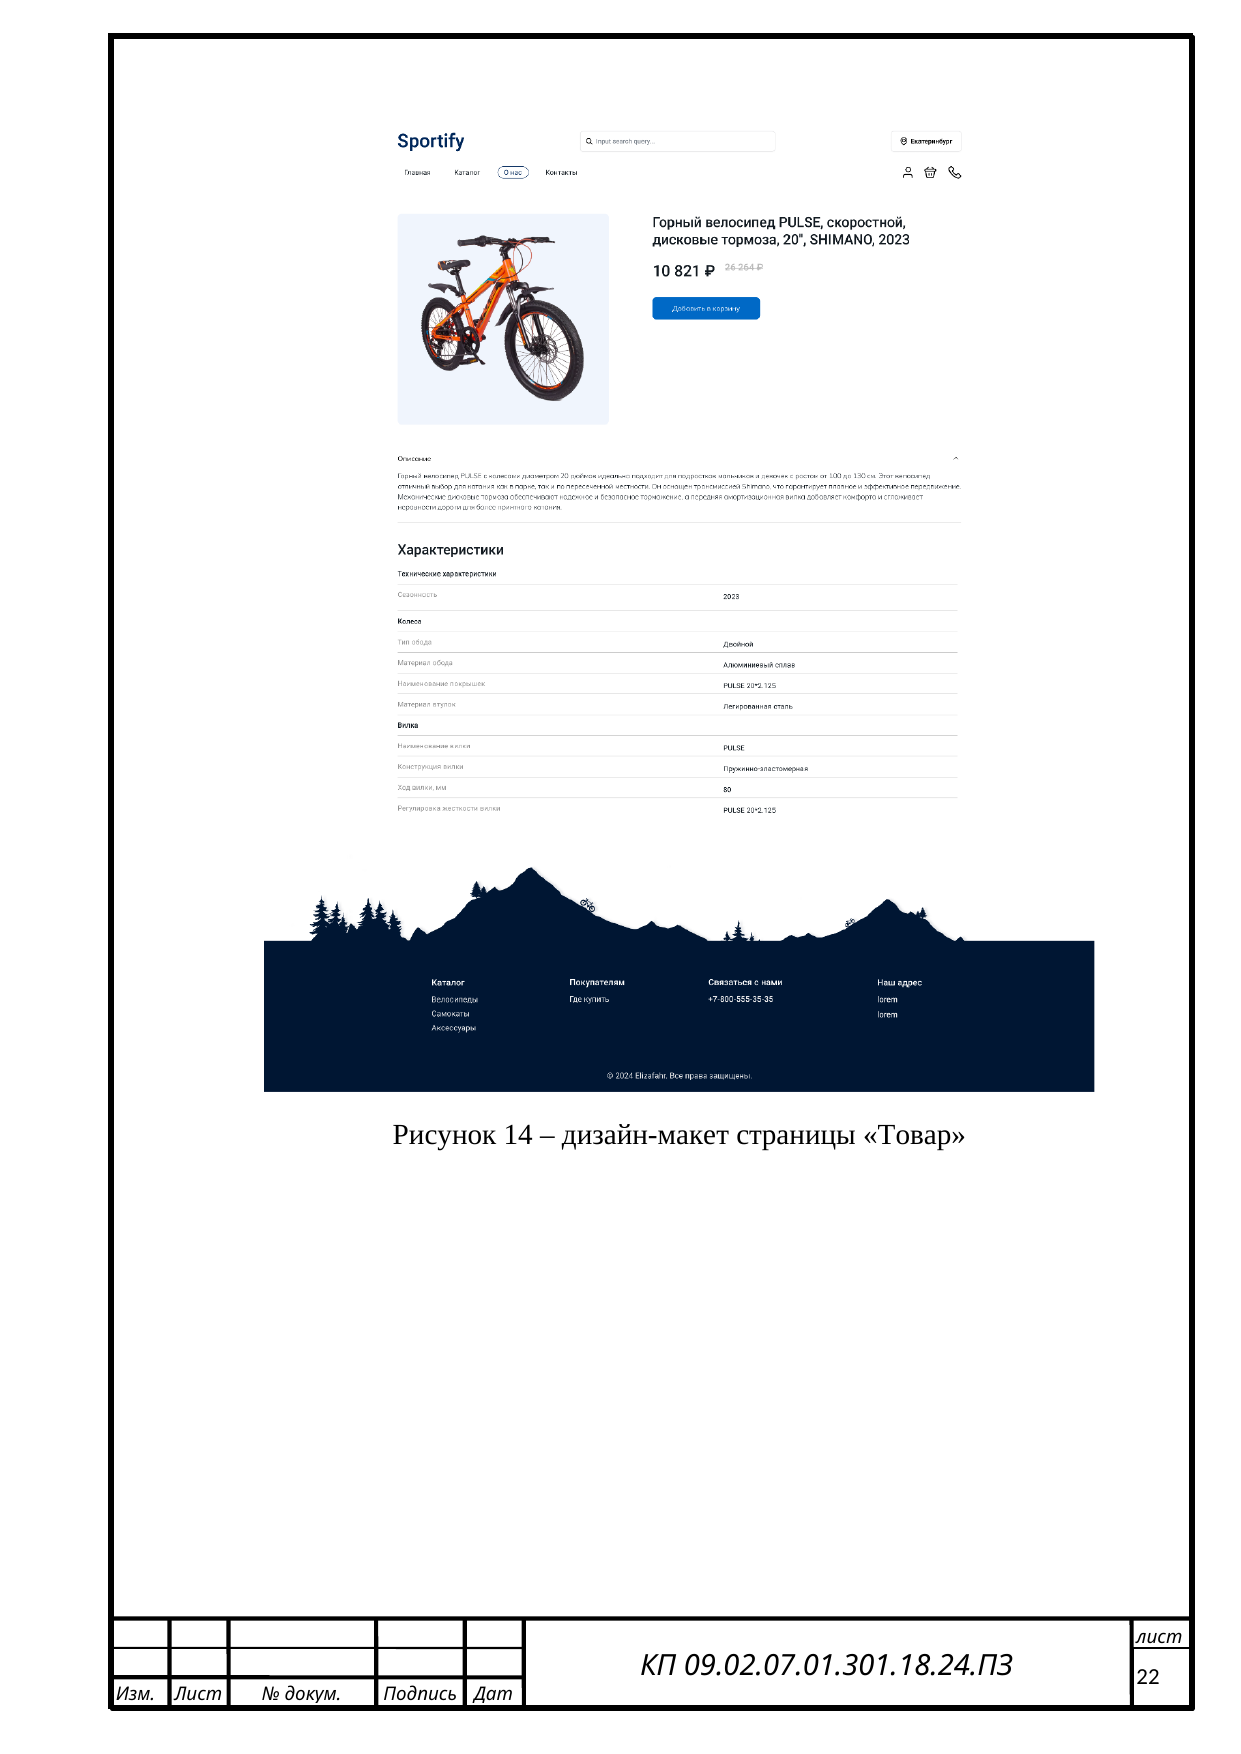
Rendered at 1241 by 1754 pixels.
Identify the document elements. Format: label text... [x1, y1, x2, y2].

picture [264, 118, 1095, 1092]
text Рисунок 14 – дизайн-макет страницы «Товар» [177, 1117, 1152, 1151]
